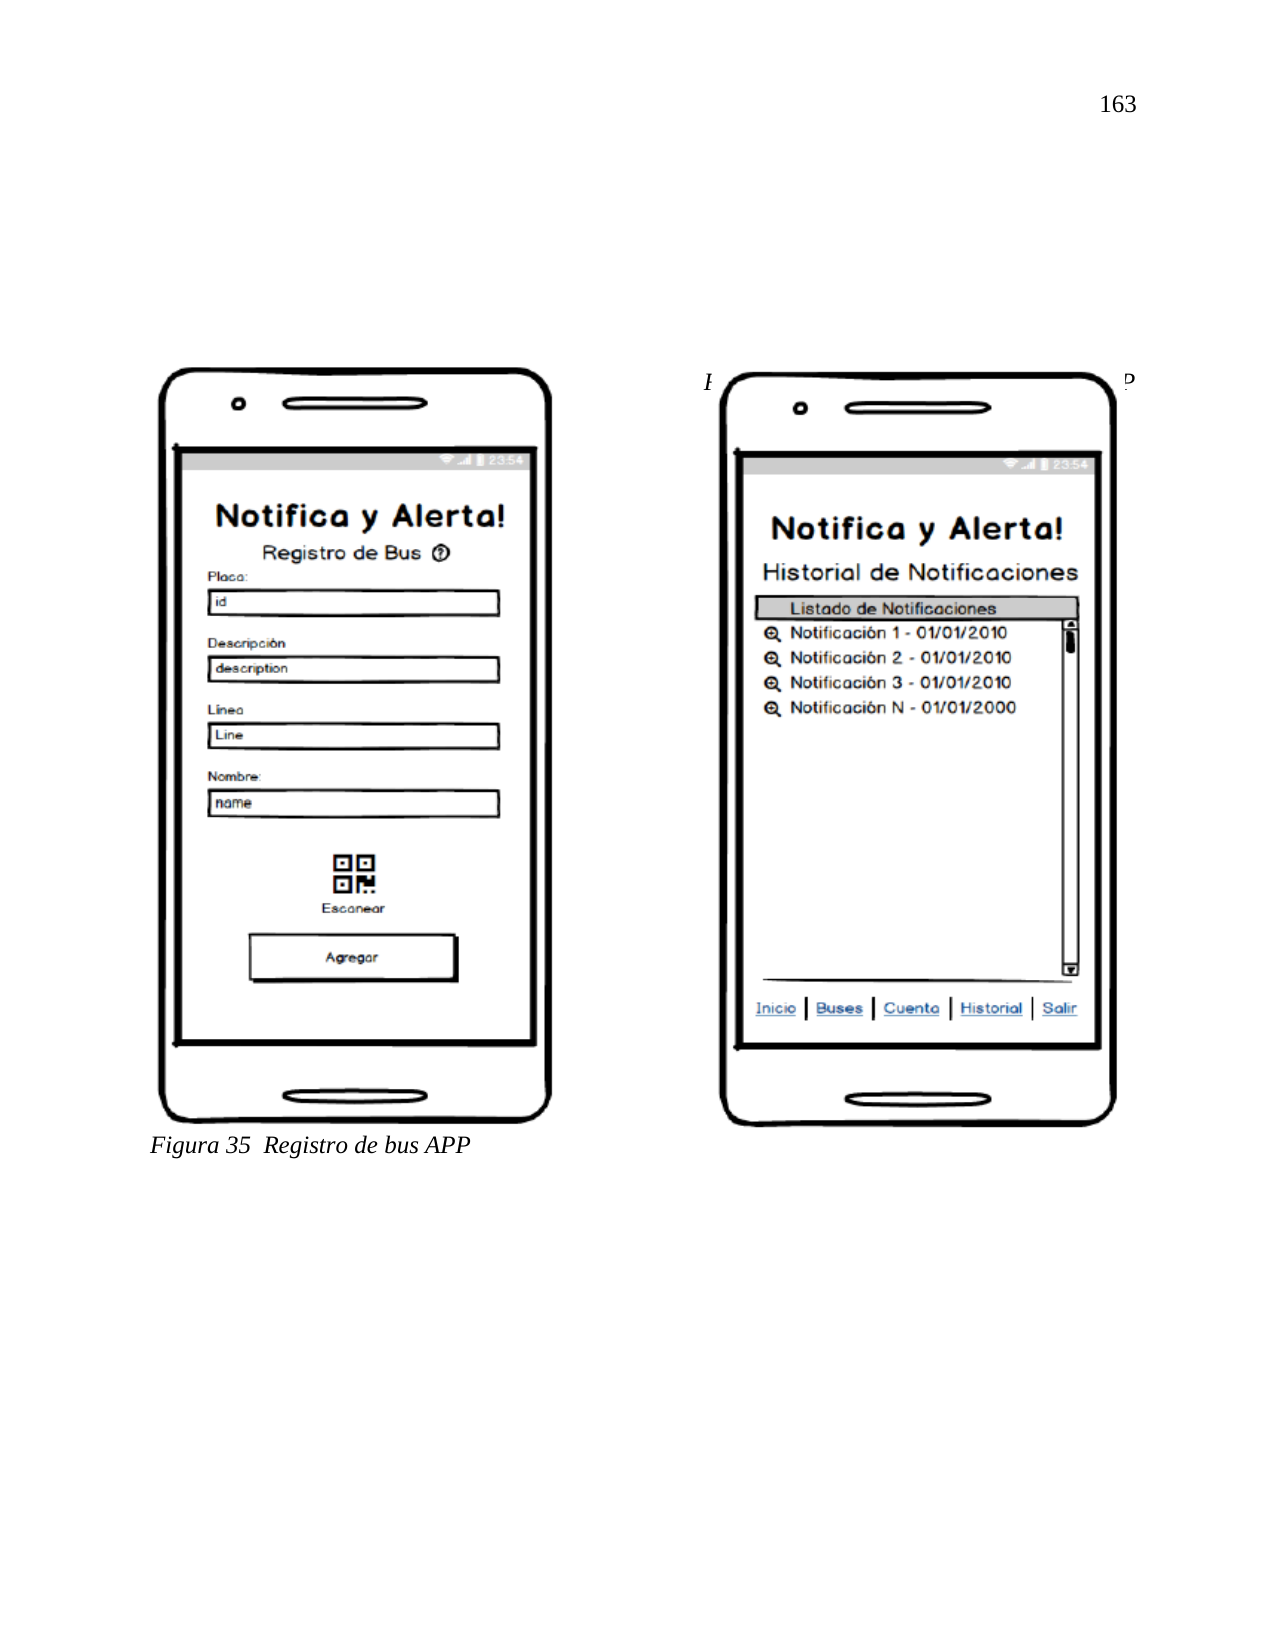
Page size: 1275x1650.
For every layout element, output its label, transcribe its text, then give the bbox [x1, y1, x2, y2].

picture [711, 368, 1125, 1137]
picture [150, 362, 564, 1131]
